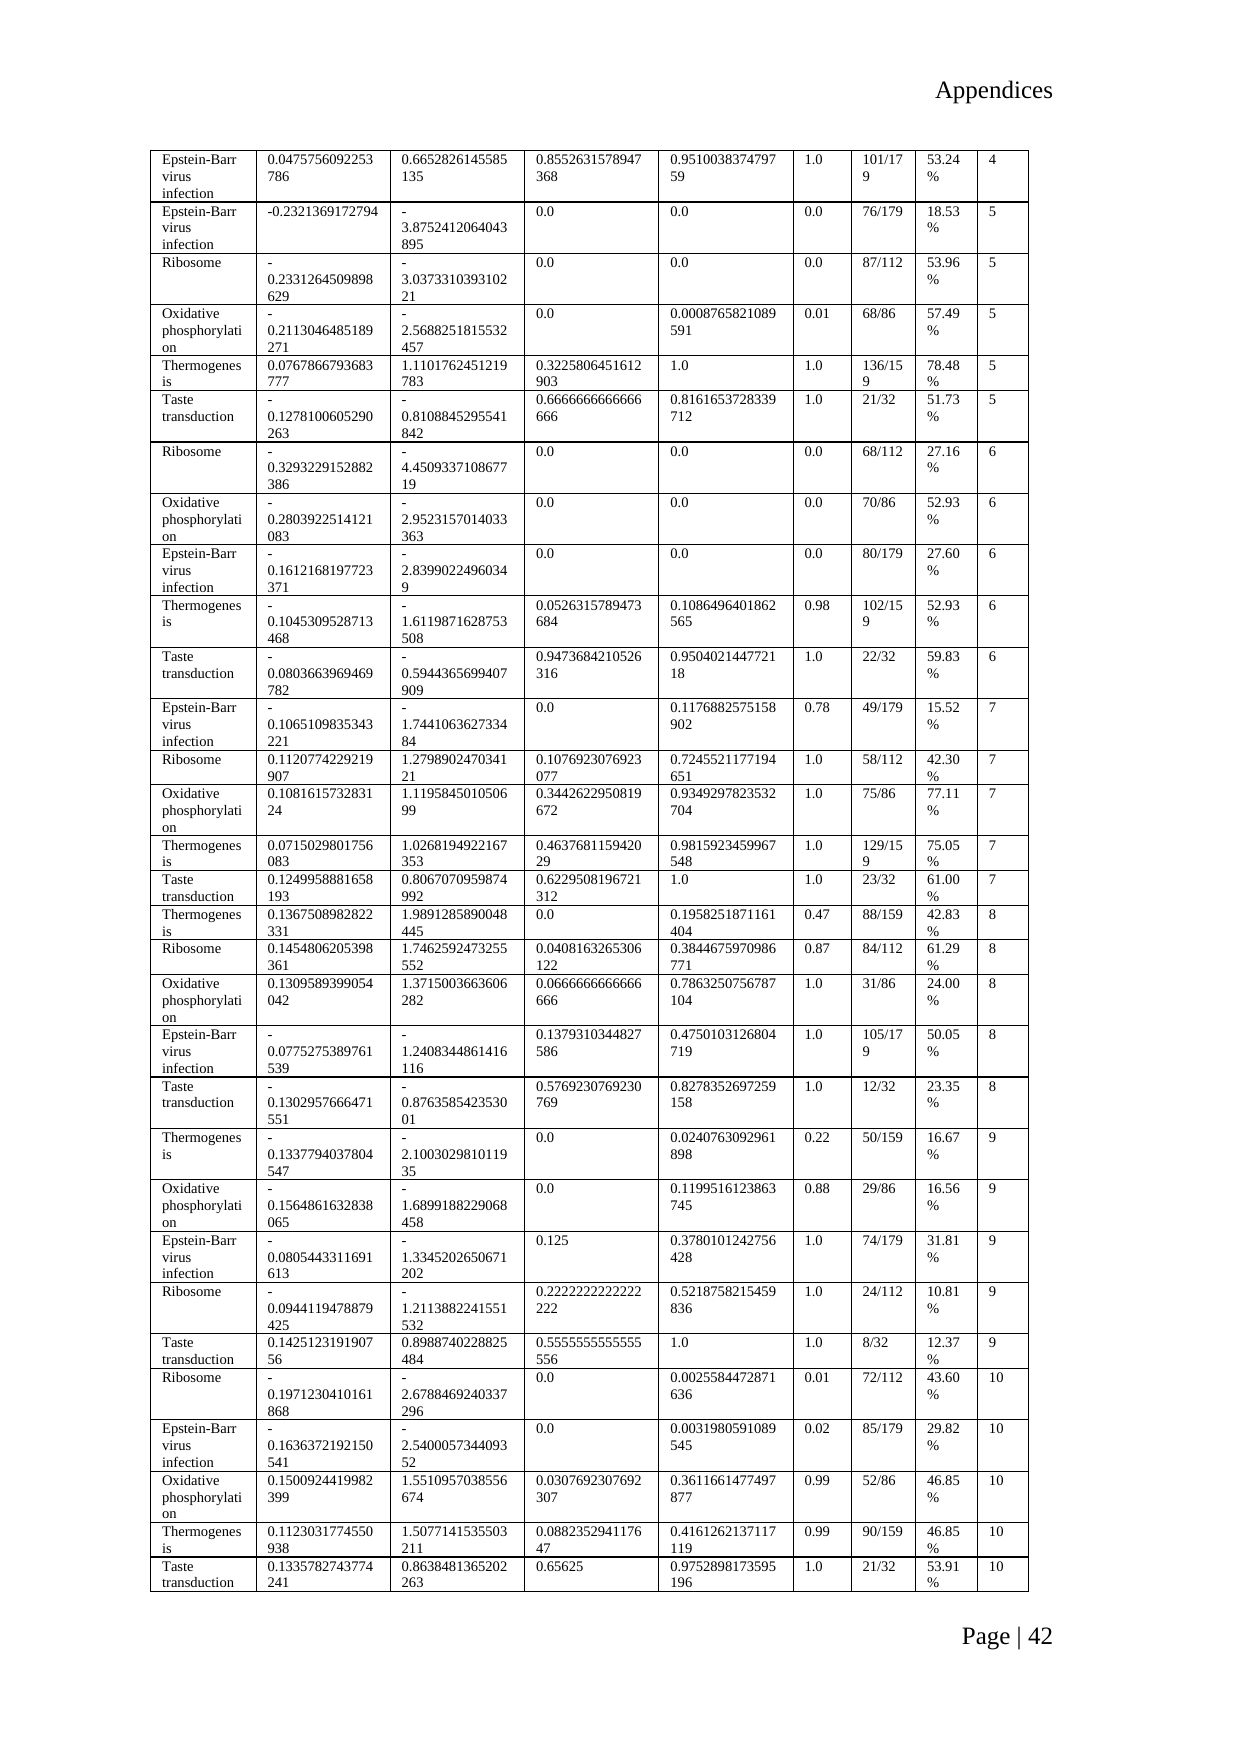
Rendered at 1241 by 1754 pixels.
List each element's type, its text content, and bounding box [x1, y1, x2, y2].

table_cell 0.950402144772118 [659, 648, 793, 698]
table_cell -2.6788469240337296 [391, 1369, 524, 1419]
table_cell -1.6119871628753508 [391, 596, 524, 647]
table_cell 22/32 [852, 648, 915, 698]
table_cell 4 [978, 151, 1028, 201]
table_cell 8 [978, 906, 1028, 939]
table_cell 0.0 [794, 254, 851, 304]
table_cell 0.1335782743774241 [257, 1558, 390, 1591]
table_cell 0.87 [794, 940, 851, 974]
table_cell 27.60% [916, 545, 977, 595]
table_cell 0.0 [794, 443, 851, 493]
table_cell 0.0526315789473684 [525, 596, 658, 647]
table_cell 29/86 [852, 1180, 915, 1231]
table_cell -0.1065109835343221 [257, 699, 390, 749]
table_cell 1.0 [794, 785, 851, 835]
table_cell 7 [978, 871, 1028, 904]
table_cell -1.6899188229068458 [391, 1180, 524, 1231]
table_cell 0.98 [794, 596, 851, 647]
table_cell 1.0 [659, 1334, 793, 1368]
table_cell 1.0 [794, 751, 851, 784]
table_cell Ribosome [151, 751, 256, 784]
table_cell Ribosome [151, 254, 256, 304]
table_cell 76/179 [852, 203, 915, 253]
table_cell 1.279890247034121 [391, 751, 524, 784]
table_cell 0.4750103126804719 [659, 1026, 793, 1076]
table_cell 52.93% [916, 494, 977, 544]
table_cell Epstein-Barr virus infection [151, 151, 256, 201]
table_cell 0.0 [525, 305, 658, 355]
table_cell 1.0 [794, 151, 851, 201]
table_cell Ribosome [151, 443, 256, 493]
table_cell 68/112 [852, 443, 915, 493]
table_cell 0.3611661477497877 [659, 1472, 793, 1522]
table_cell 72/112 [852, 1369, 915, 1419]
table_cell 78.48% [916, 356, 977, 390]
table_cell 50/159 [852, 1129, 915, 1179]
table_cell 74/179 [852, 1232, 915, 1282]
table_cell 0.0 [659, 203, 793, 253]
table_cell 31.81% [916, 1232, 977, 1282]
table_cell 1.5510957038556674 [391, 1472, 524, 1522]
table_cell 0.0 [525, 699, 658, 749]
table_cell 0.5218758215459836 [659, 1283, 793, 1333]
table_cell -0.876358542353001 [391, 1078, 524, 1128]
table_cell 0.1086496401862565 [659, 596, 793, 647]
table_cell Epstein-Barr virus infection [151, 1026, 256, 1076]
table_cell -0.1278100605290263 [257, 391, 390, 441]
table_cell 5 [978, 356, 1028, 390]
table_cell Taste transduction [151, 1078, 256, 1128]
table_cell 0.7245521177194651 [659, 751, 793, 784]
table_cell 6 [978, 648, 1028, 698]
table_cell 0.0 [525, 203, 658, 253]
table_cell -1.2113882241551532 [391, 1283, 524, 1333]
table_cell 0.0 [525, 494, 658, 544]
table_cell 75/86 [852, 785, 915, 835]
table_cell 61.29% [916, 940, 977, 974]
table_cell 6 [978, 494, 1028, 544]
table_cell -2.100302981011935 [391, 1129, 524, 1179]
table_cell 0.0025584472871636 [659, 1369, 793, 1419]
table_cell Oxidative phosphorylation [151, 785, 256, 835]
table_cell 68/86 [852, 305, 915, 355]
table_cell 0.6652826145585135 [391, 151, 524, 201]
table_cell 29.82% [916, 1420, 977, 1471]
table_cell -1.744106362733484 [391, 699, 524, 749]
table_cell 1.0 [794, 871, 851, 904]
table_cell 58/112 [852, 751, 915, 784]
table_cell -0.1337794037804547 [257, 1129, 390, 1179]
table_cell 0.0 [525, 906, 658, 939]
table_cell 53.24% [916, 151, 977, 201]
table_cell 0.01 [794, 1369, 851, 1419]
table_cell 1.0 [794, 1232, 851, 1282]
table_cell 70/86 [852, 494, 915, 544]
table_cell Epstein-Barr virus infection [151, 545, 256, 595]
table_cell -0.0775275389761539 [257, 1026, 390, 1076]
table_cell 0.99 [794, 1523, 851, 1556]
table_cell -0.0944119478879425 [257, 1283, 390, 1333]
table_cell 10 [978, 1558, 1028, 1591]
table_cell 7 [978, 836, 1028, 870]
table_cell 1.0 [659, 871, 793, 904]
table_cell Thermogenesis [151, 906, 256, 939]
table_cell 5 [978, 305, 1028, 355]
table_cell 0.0 [525, 254, 658, 304]
table_cell -4.450933710867719 [391, 443, 524, 493]
table_cell 42.83% [916, 906, 977, 939]
table_cell 0.65625 [525, 1558, 658, 1591]
table_cell -0.1045309528713468 [257, 596, 390, 647]
table_cell 0.088235294117647 [525, 1523, 658, 1556]
table_cell 24/112 [852, 1283, 915, 1333]
table_cell 0.142512319190756 [257, 1334, 390, 1368]
table_cell 8 [978, 940, 1028, 974]
table_cell Taste transduction [151, 1334, 256, 1368]
table_cell -1.2408344861416116 [391, 1026, 524, 1076]
table_cell 0.1379310344827586 [525, 1026, 658, 1076]
table_cell 1.0 [794, 391, 851, 441]
table_cell 1.0 [794, 648, 851, 698]
table_cell 5 [978, 254, 1028, 304]
table_cell 7 [978, 699, 1028, 749]
table_cell 12/32 [852, 1078, 915, 1128]
table_cell 59.83% [916, 648, 977, 698]
table_cell 1.0 [794, 1558, 851, 1591]
table_cell 101/179 [852, 151, 915, 201]
table_cell 1.0 [794, 1078, 851, 1128]
table_cell Epstein-Barr virus infection [151, 699, 256, 749]
table_cell 6 [978, 443, 1028, 493]
table_cell -0.2803922514121083 [257, 494, 390, 544]
table_cell 0.0 [525, 1129, 658, 1179]
table_cell 88/159 [852, 906, 915, 939]
table_cell 0.0031980591089545 [659, 1420, 793, 1471]
table_cell 0.0 [525, 1369, 658, 1419]
table_cell 136/159 [852, 356, 915, 390]
table_cell 0.0 [525, 443, 658, 493]
table_cell 10 [978, 1472, 1028, 1522]
table_cell Epstein-Barr virus infection [151, 1420, 256, 1471]
table_cell Ribosome [151, 1369, 256, 1419]
table_cell 0.5555555555555556 [525, 1334, 658, 1368]
table_cell 0.99 [794, 1472, 851, 1522]
table_cell Oxidative phosphorylation [151, 494, 256, 544]
table_cell 0.0 [525, 545, 658, 595]
table_cell 0.1309589399054042 [257, 975, 390, 1025]
table_cell 0.9473684210526316 [525, 648, 658, 698]
table_cell 8/32 [852, 1334, 915, 1368]
table_cell -2.83990224960349 [391, 545, 524, 595]
table_cell -0.5944365699407909 [391, 648, 524, 698]
table_cell 0.0475756092253786 [257, 151, 390, 201]
table_cell -0.1971230410161868 [257, 1369, 390, 1419]
table_cell 75.05% [916, 836, 977, 870]
table_cell 42.30% [916, 751, 977, 784]
table_cell 0.47 [794, 906, 851, 939]
table_cell 46.85% [916, 1472, 977, 1522]
table_cell Thermogenesis [151, 1523, 256, 1556]
table_cell Thermogenesis [151, 356, 256, 390]
table_cell Oxidative phosphorylation [151, 1472, 256, 1522]
table_cell 1.119584501050699 [391, 785, 524, 835]
table_cell 18.53% [916, 203, 977, 253]
table_cell 0.78 [794, 699, 851, 749]
table_cell 23/32 [852, 871, 915, 904]
table_cell 53.91% [916, 1558, 977, 1591]
table_cell Oxidative phosphorylation [151, 1180, 256, 1231]
table_cell 0.1454806205398361 [257, 940, 390, 974]
table_cell Ribosome [151, 1283, 256, 1333]
table_cell Oxidative phosphorylation [151, 305, 256, 355]
table_cell 0.02 [794, 1420, 851, 1471]
table_cell -2.5688251815532457 [391, 305, 524, 355]
table_cell 0.1120774229219907 [257, 751, 390, 784]
table_cell 57.49% [916, 305, 977, 355]
table_cell 0.0307692307692307 [525, 1472, 658, 1522]
table_cell Thermogenesis [151, 836, 256, 870]
table_cell 102/159 [852, 596, 915, 647]
table_cell 0.8067070959874992 [391, 871, 524, 904]
table_cell 7 [978, 785, 1028, 835]
table_cell 0.7863250756787104 [659, 975, 793, 1025]
table_cell 0.8552631578947368 [525, 151, 658, 201]
table_cell 5 [978, 391, 1028, 441]
table_cell -0.1636372192150541 [257, 1420, 390, 1471]
table_cell 0.1176882575158902 [659, 699, 793, 749]
table_cell 0.3225806451612903 [525, 356, 658, 390]
table_cell 0.125 [525, 1232, 658, 1282]
table_cell 51.73% [916, 391, 977, 441]
table_cell 27.16% [916, 443, 977, 493]
table_cell 0.1500924419982399 [257, 1472, 390, 1522]
table_cell 90/159 [852, 1523, 915, 1556]
table_cell 87/112 [852, 254, 915, 304]
table_cell 46.85% [916, 1523, 977, 1556]
table_cell 0.463768115942029 [525, 836, 658, 870]
table_cell 0.1076923076923077 [525, 751, 658, 784]
table_cell 0.0767866793683777 [257, 356, 390, 390]
table_cell -2.9523157014033363 [391, 494, 524, 544]
table_cell 129/159 [852, 836, 915, 870]
table_cell 21/32 [852, 391, 915, 441]
table_cell 0.6666666666666666 [525, 391, 658, 441]
table_cell 31/86 [852, 975, 915, 1025]
table_cell -0.1612168197723371 [257, 545, 390, 595]
table_cell 0.5769230769230769 [525, 1078, 658, 1128]
table_cell -0.2113046485189271 [257, 305, 390, 355]
table_cell 105/179 [852, 1026, 915, 1076]
table_cell Taste transduction [151, 1558, 256, 1591]
table_cell 1.0 [659, 356, 793, 390]
table_cell 0.0 [659, 254, 793, 304]
table_cell 0.1123031774550938 [257, 1523, 390, 1556]
table_cell 23.35% [916, 1078, 977, 1128]
table_cell 10 [978, 1420, 1028, 1471]
table_cell 0.6229508196721312 [525, 871, 658, 904]
table_cell -0.8108845295541842 [391, 391, 524, 441]
table_cell -0.0805443311691613 [257, 1232, 390, 1282]
table_cell 0.1367508982822331 [257, 906, 390, 939]
table_cell 50.05% [916, 1026, 977, 1076]
table_cell 1.3715003663606282 [391, 975, 524, 1025]
table_cell 8 [978, 1026, 1028, 1076]
table_cell -2.540005734409352 [391, 1420, 524, 1471]
table_cell 15.52% [916, 699, 977, 749]
table_cell 0.0008765821089591 [659, 305, 793, 355]
table_cell 16.56% [916, 1180, 977, 1231]
table_cell 8 [978, 1078, 1028, 1128]
table_cell 6 [978, 596, 1028, 647]
table_cell 53.96% [916, 254, 977, 304]
table_cell 0.0666666666666666 [525, 975, 658, 1025]
table_cell 0.0 [794, 545, 851, 595]
table_cell 1.0268194922167353 [391, 836, 524, 870]
table_cell 24.00% [916, 975, 977, 1025]
table_cell 1.0 [794, 1334, 851, 1368]
table_cell -0.1302957666471551 [257, 1078, 390, 1128]
table_cell 0.951003837479759 [659, 151, 793, 201]
table_cell 0.8278352697259158 [659, 1078, 793, 1128]
table_cell 9 [978, 1232, 1028, 1282]
table_cell Taste transduction [151, 871, 256, 904]
table_cell -0.2331264509898629 [257, 254, 390, 304]
table_cell 0.8161653728339712 [659, 391, 793, 441]
table_cell 1.0 [794, 836, 851, 870]
table_cell Epstein-Barr virus infection [151, 1232, 256, 1282]
table_cell 0.0 [794, 203, 851, 253]
table_cell 9 [978, 1129, 1028, 1179]
table_cell 0.22 [794, 1129, 851, 1179]
table_cell 0.3844675970986771 [659, 940, 793, 974]
table_cell 0.0 [794, 494, 851, 544]
table_cell 0.4161262137117119 [659, 1523, 793, 1556]
table_cell -3.8752412064043895 [391, 203, 524, 253]
table_cell Oxidative phosphorylation [151, 975, 256, 1025]
table_cell 1.0 [794, 1026, 851, 1076]
table_cell Epstein-Barr virus infection [151, 203, 256, 253]
table_cell 52.93% [916, 596, 977, 647]
table_cell 1.9891285890048445 [391, 906, 524, 939]
table_cell 1.0 [794, 1283, 851, 1333]
table_cell Thermogenesis [151, 596, 256, 647]
table_cell 9 [978, 1283, 1028, 1333]
table_cell 0.8638481365202263 [391, 1558, 524, 1591]
table_cell 0.88 [794, 1180, 851, 1231]
table_cell 0.0 [659, 443, 793, 493]
table_cell 21/32 [852, 1558, 915, 1591]
table_cell 49/179 [852, 699, 915, 749]
table_cell 0.0 [525, 1420, 658, 1471]
table_cell 1.0 [794, 356, 851, 390]
table_cell 0.0 [525, 1180, 658, 1231]
table_cell 0.0715029801756083 [257, 836, 390, 870]
table_cell 16.67% [916, 1129, 977, 1179]
table_cell 0.108161573283124 [257, 785, 390, 835]
table_cell -0.2321369172794 [257, 203, 390, 253]
table_cell 0.01 [794, 305, 851, 355]
table_cell 10 [978, 1523, 1028, 1556]
table_cell 1.0 [794, 975, 851, 1025]
table_cell 0.1199516123863745 [659, 1180, 793, 1231]
table_cell 12.37% [916, 1334, 977, 1368]
table_cell 5 [978, 203, 1028, 253]
table_cell 0.3442622950819672 [525, 785, 658, 835]
table_cell 1.1101762451219783 [391, 356, 524, 390]
table_cell 10 [978, 1369, 1028, 1419]
table_cell 9 [978, 1180, 1028, 1231]
table_cell 52/86 [852, 1472, 915, 1522]
table_cell 0.9815923459967548 [659, 836, 793, 870]
table_cell -0.1564861632838065 [257, 1180, 390, 1231]
table_cell 80/179 [852, 545, 915, 595]
table_cell Taste transduction [151, 391, 256, 441]
table_cell 85/179 [852, 1420, 915, 1471]
table_cell 0.3780101242756428 [659, 1232, 793, 1282]
table_cell 61.00% [916, 871, 977, 904]
table_cell 0.9349297823532704 [659, 785, 793, 835]
table_cell Ribosome [151, 940, 256, 974]
table_cell 0.9752898173595196 [659, 1558, 793, 1591]
table_cell -0.0803663969469782 [257, 648, 390, 698]
table_cell 0.2222222222222222 [525, 1283, 658, 1333]
table_cell 77.11% [916, 785, 977, 835]
table_cell 84/112 [852, 940, 915, 974]
table_cell -0.3293229152882386 [257, 443, 390, 493]
table_cell -1.3345202650671202 [391, 1232, 524, 1282]
table_cell Thermogenesis [151, 1129, 256, 1179]
table_cell 0.0408163265306122 [525, 940, 658, 974]
table_cell -3.037331039310221 [391, 254, 524, 304]
table_cell 10.81% [916, 1283, 977, 1333]
table_cell 0.0240763092961898 [659, 1129, 793, 1179]
table_cell 0.1249958881658193 [257, 871, 390, 904]
table_cell 43.60% [916, 1369, 977, 1419]
table_cell 7 [978, 751, 1028, 784]
table_cell Taste transduction [151, 648, 256, 698]
table_cell 0.0 [659, 545, 793, 595]
table_cell 0.8988740228825484 [391, 1334, 524, 1368]
table_cell 6 [978, 545, 1028, 595]
table_cell 1.5077141535503211 [391, 1523, 524, 1556]
table_cell 0.1958251871161404 [659, 906, 793, 939]
table_cell 0.0 [659, 494, 793, 544]
table_cell 1.7462592473255552 [391, 940, 524, 974]
table_cell 8 [978, 975, 1028, 1025]
table_cell 9 [978, 1334, 1028, 1368]
